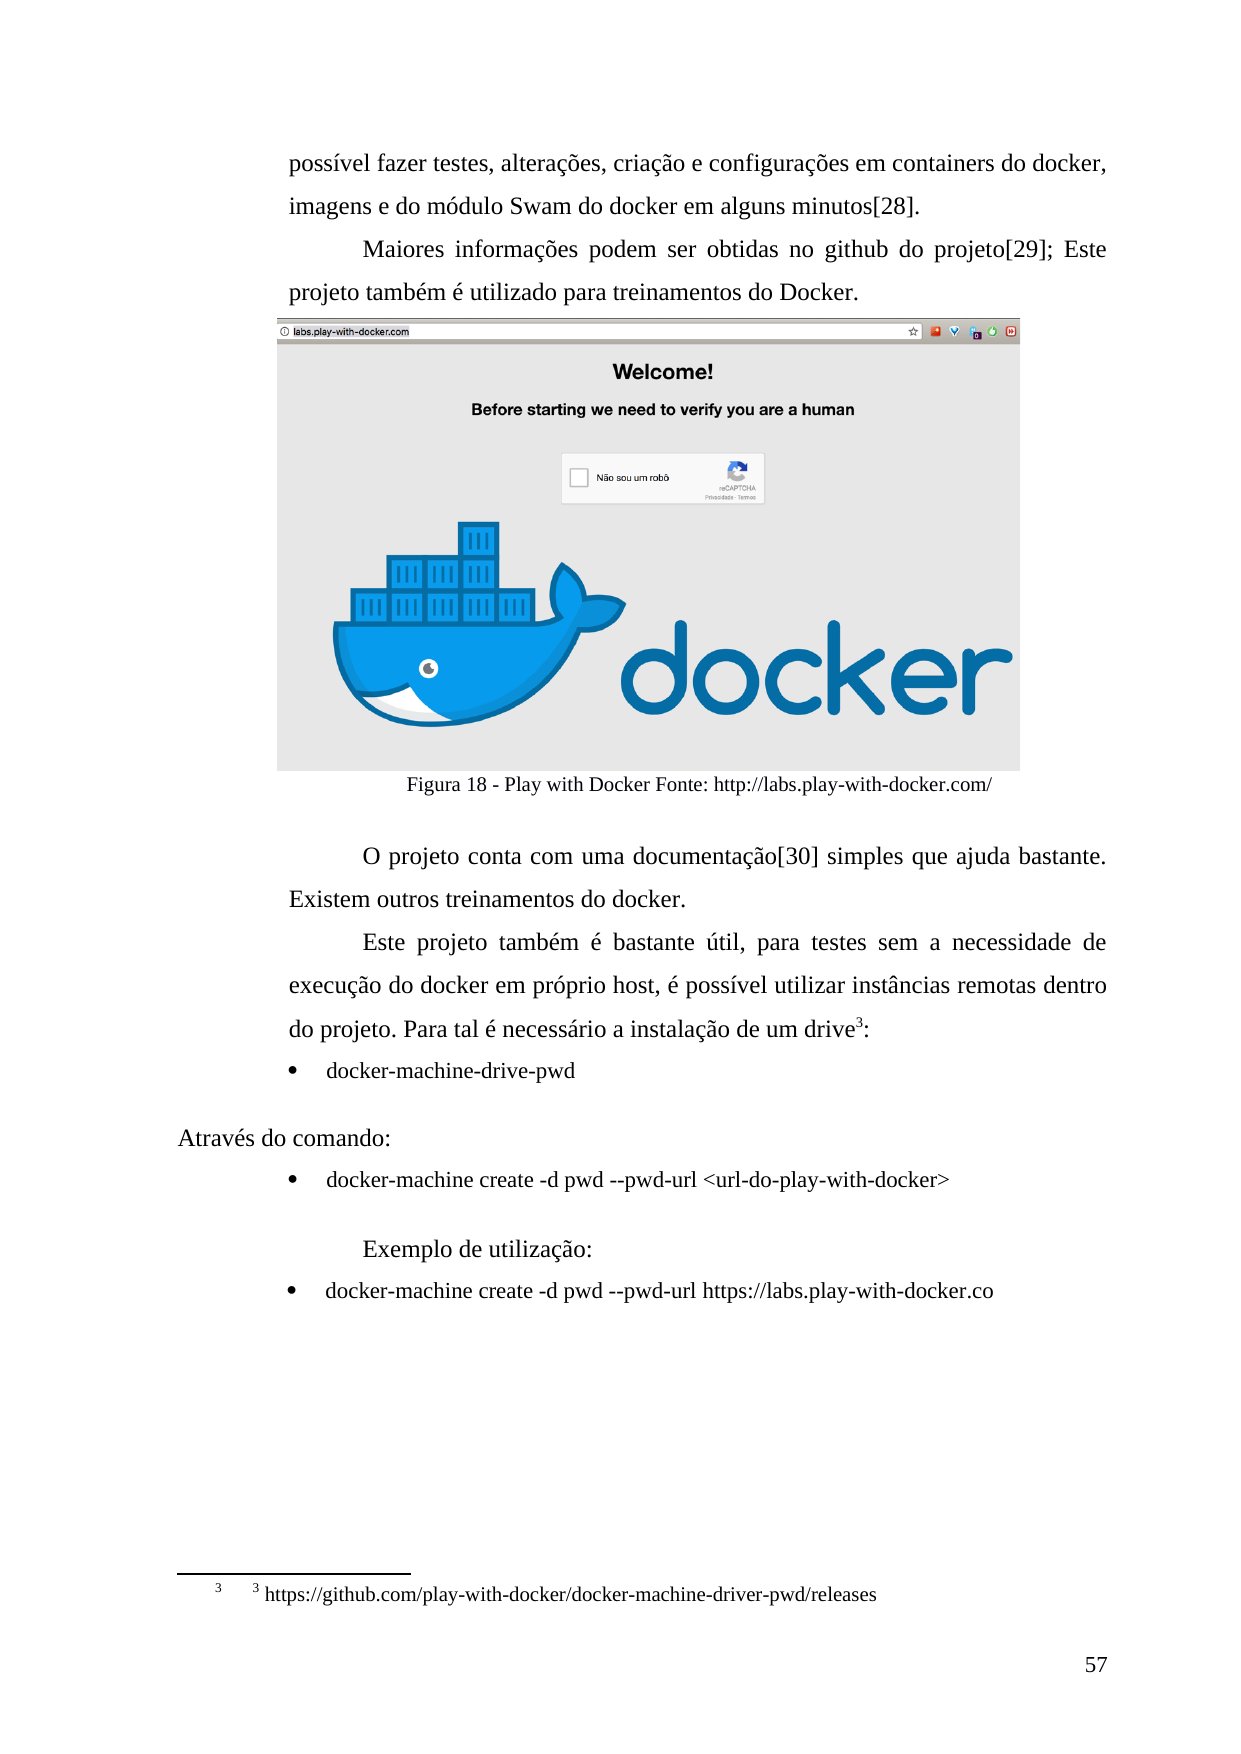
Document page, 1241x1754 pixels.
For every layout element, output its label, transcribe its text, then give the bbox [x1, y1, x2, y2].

text Exemplo de utilização: [288, 1234, 1107, 1263]
picture [277, 318, 1021, 771]
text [288, 148, 1107, 219]
list docker-machine create -d pwd --pwd-url https://labs.play-with-docker.co [288, 1277, 1107, 1303]
text Este projeto também é bastante útil, para testes sem a necessidade de execução do docker em próprio host, é possível utilizar instâncias remotas dentro do projeto. Para tal é necessário a instalação de um drive3: [288, 927, 1107, 1042]
text Maiores informações podem ser obtidas no github do projeto[29]; Este projeto também é utilizado para treinamentos do Docker. [288, 234, 1107, 306]
list docker-machine-drive-pwd [288, 1057, 1107, 1083]
text Através do comando: [177, 1123, 1107, 1151]
text O projeto conta com uma documentação[30] simples que ajuda bastante. Existem outros treinamentos do docker. [288, 841, 1107, 913]
list docker-machine create -d pwd --pwd-url <url-do-play-with-docker> [288, 1166, 1107, 1192]
